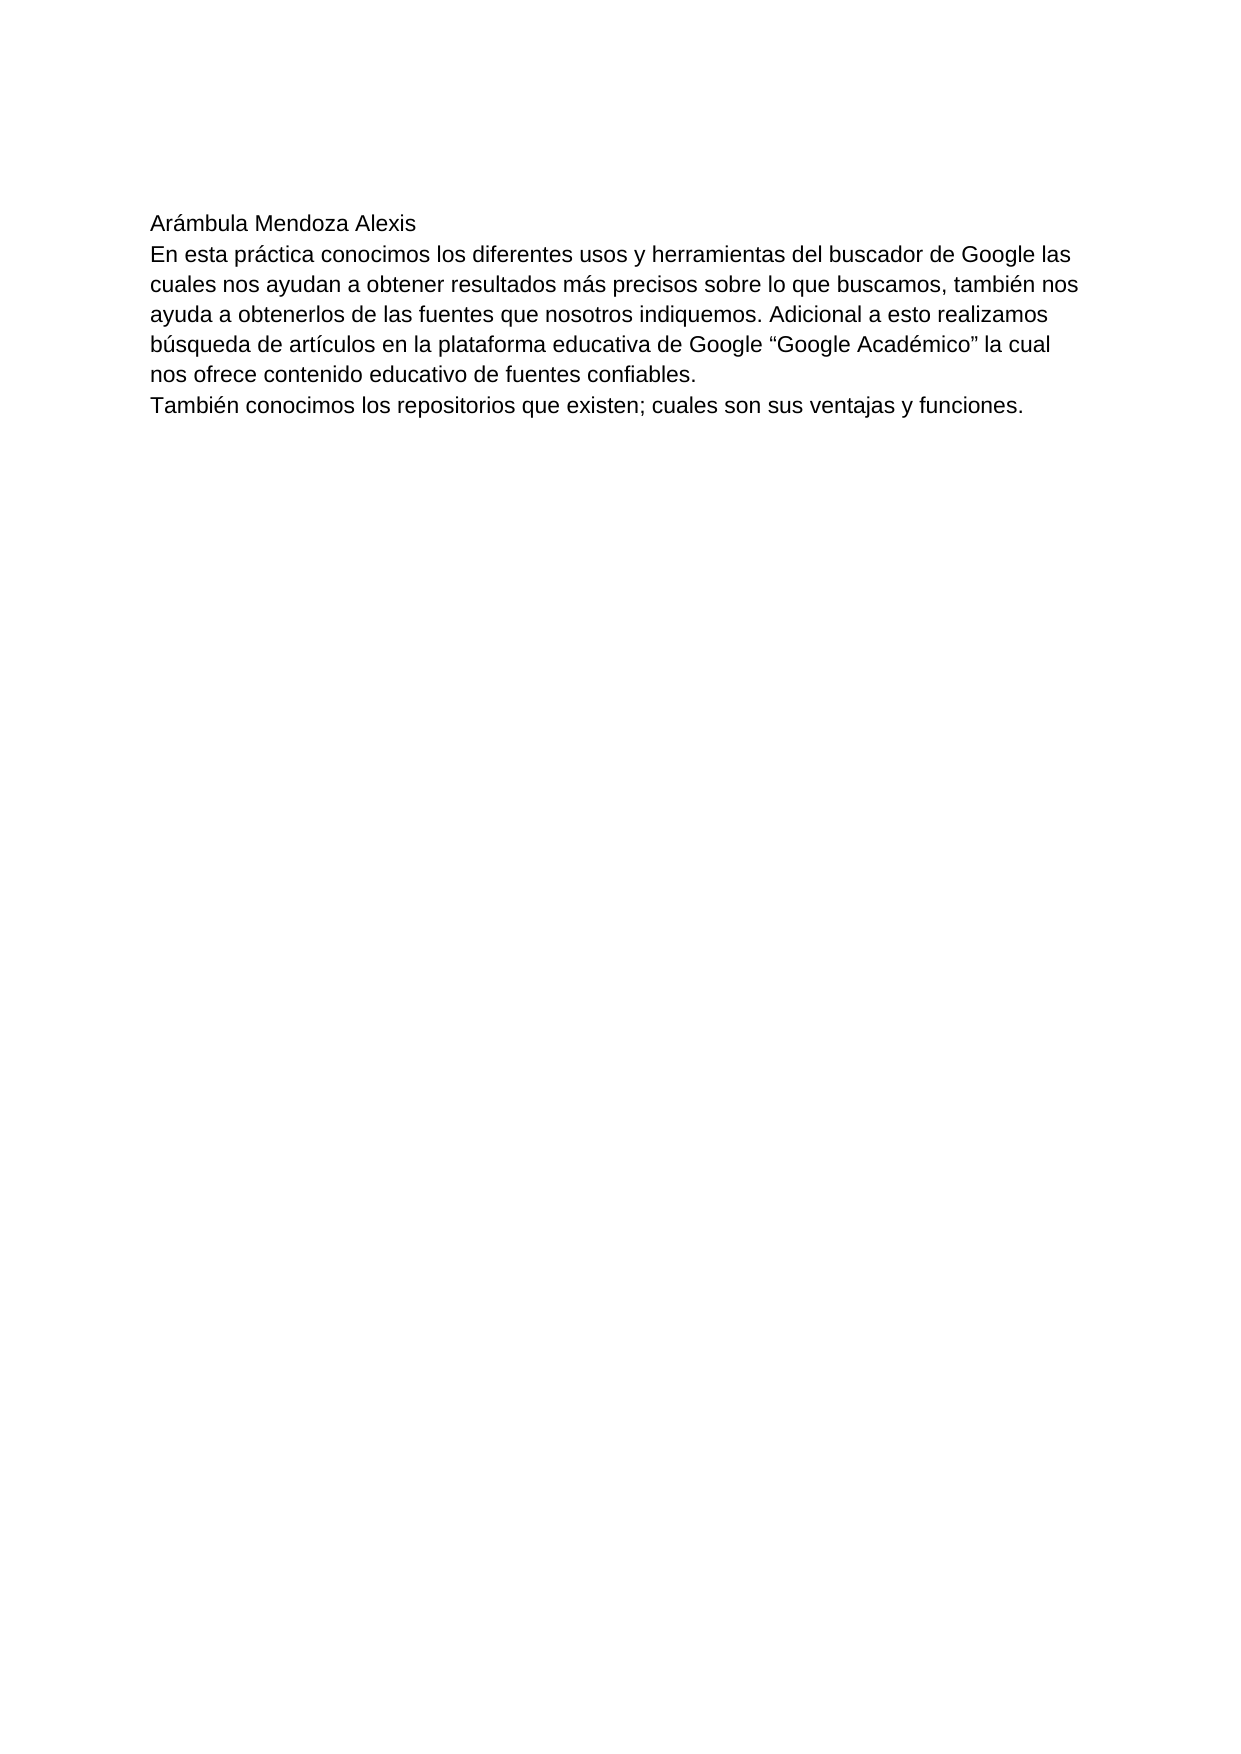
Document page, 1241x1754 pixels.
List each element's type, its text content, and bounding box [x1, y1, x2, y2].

text En esta práctica conocimos los diferentes usos y herramientas del buscador de Google las cuales nos ayudan a obtener resultados más precisos sobre lo que buscamos, también nos ayuda a obtenerlos de las fuentes que nosotros indiquemos. Adicional a esto realizamos búsqueda de artículos en la plataforma educativa de Google “Google Académico” la cual nos ofrece contenido educativo de fuentes confiables. [150, 241, 1090, 388]
text También conocimos los repositorios que existen; cuales son sus ventajas y funciones. [150, 392, 1090, 418]
text Arámbula Mendoza Alexis [150, 210, 1090, 237]
